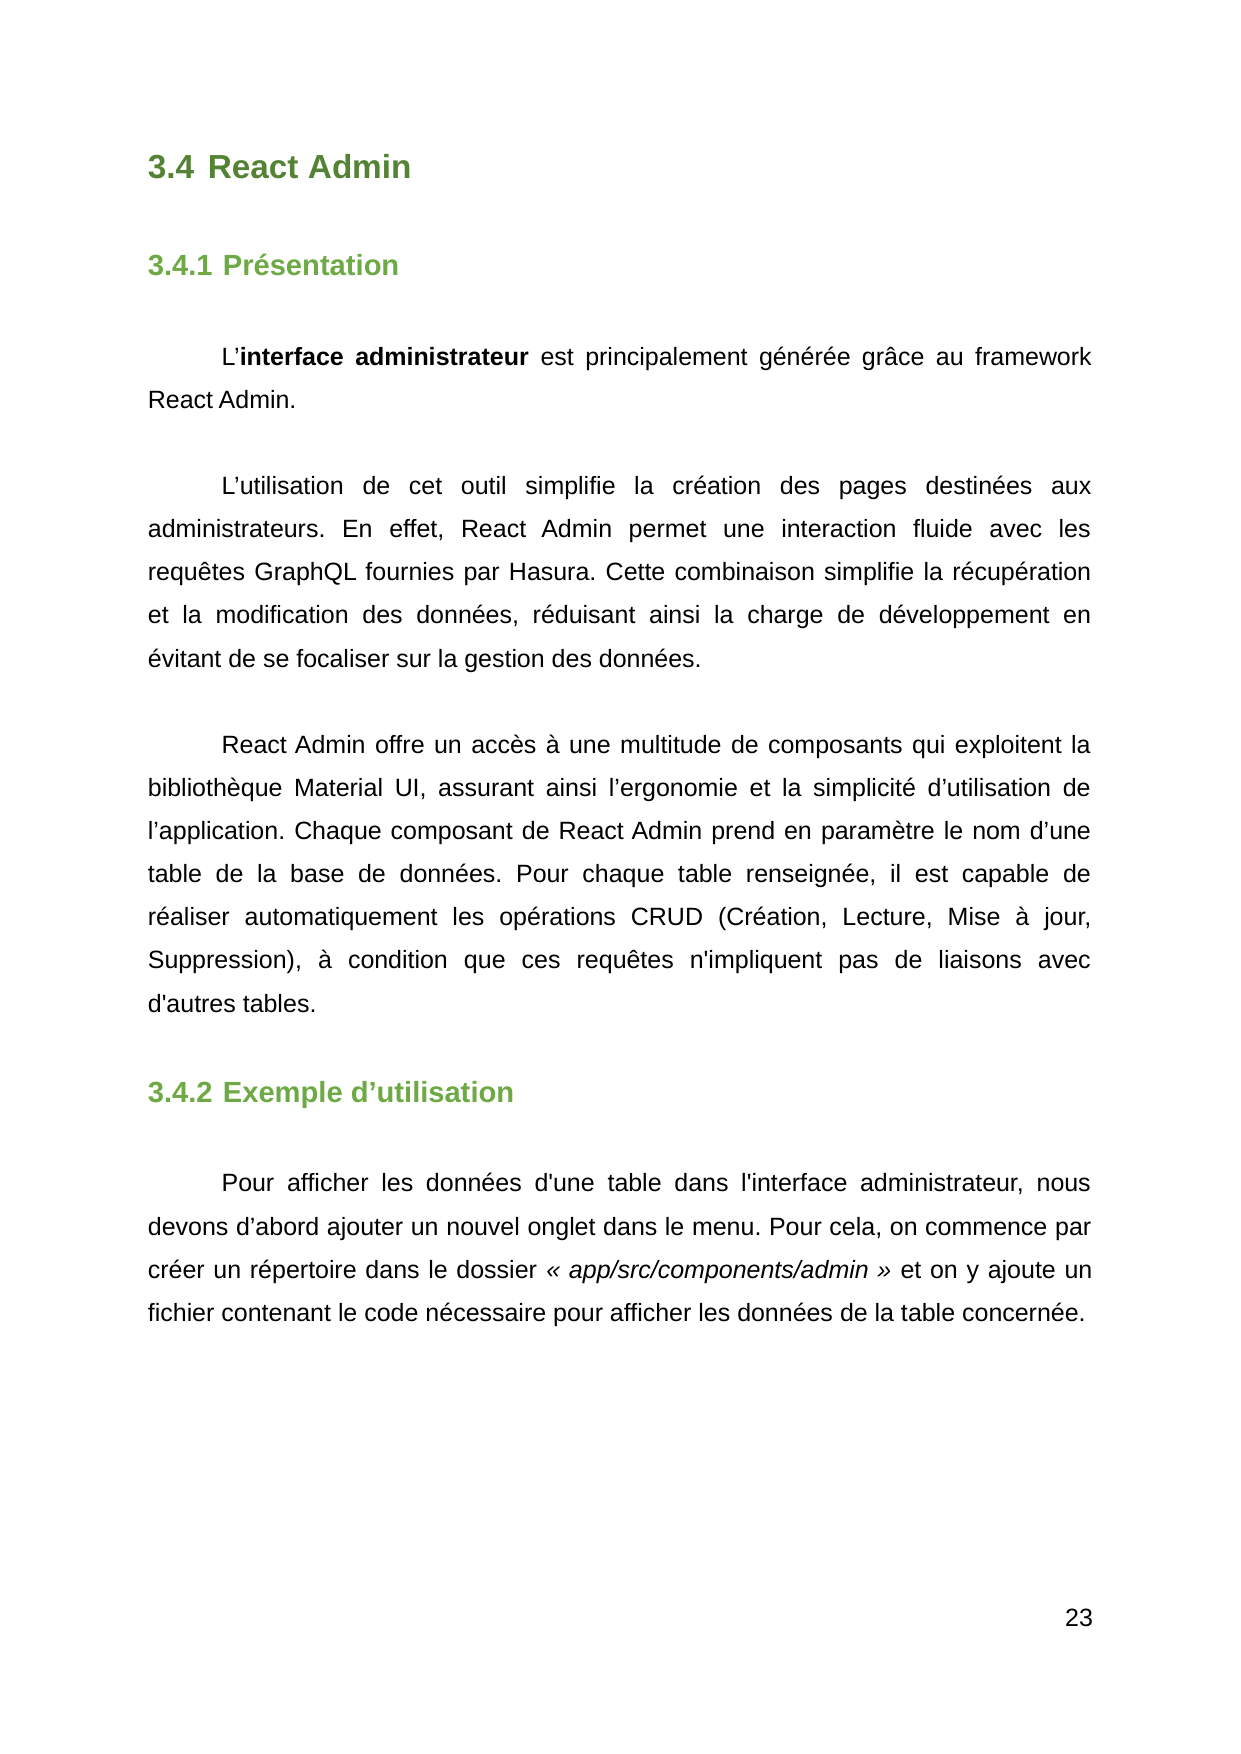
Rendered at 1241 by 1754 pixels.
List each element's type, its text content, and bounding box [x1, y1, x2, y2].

subtitle React Admin [148, 148, 1093, 186]
text Pour afficher les données d'une table dans l'interface administrateur, nous devons d’abord ajouter un nouvel onglet dans le menu. Pour cela, on commence par créer un répertoire dans le dossier « app/src/components/admin » et on y ajoute un fichier contenant le code nécessaire pour afficher les données de la table concernée. [148, 1168, 1093, 1326]
subtitle Exemple d’utilisation [148, 1075, 1093, 1108]
subtitle Présentation [148, 248, 1093, 282]
text L’utilisation de cet outil simplifie la création des pages destinées aux administrateurs. En effet, React Admin permet une interaction fluide avec les requêtes GraphQL fournies par Hasura. Cette combinaison simplifie la récupération et la modification des données, réduisant ainsi la charge de développement en évitant de se focaliser sur la gestion des données. [148, 471, 1093, 672]
text React Admin offre un accès à une multitude de composants qui exploitent la bibliothèque Material UI, assurant ainsi l’ergonomie et la simplicité d’utilisation de l’application. Chaque composant de React Admin prend en paramètre le nom d’une table de la base de données. Pour chaque table renseignée, il est capable de réaliser automatiquement les opérations CRUD (Création, Lecture, Mise à jour, Suppression), à condition que ces requêtes n'impliquent pas de liaisons avec d'autres tables. [148, 730, 1093, 1017]
text L’interface administrateur est principalement générée grâce au framework React Admin. [148, 342, 1093, 414]
